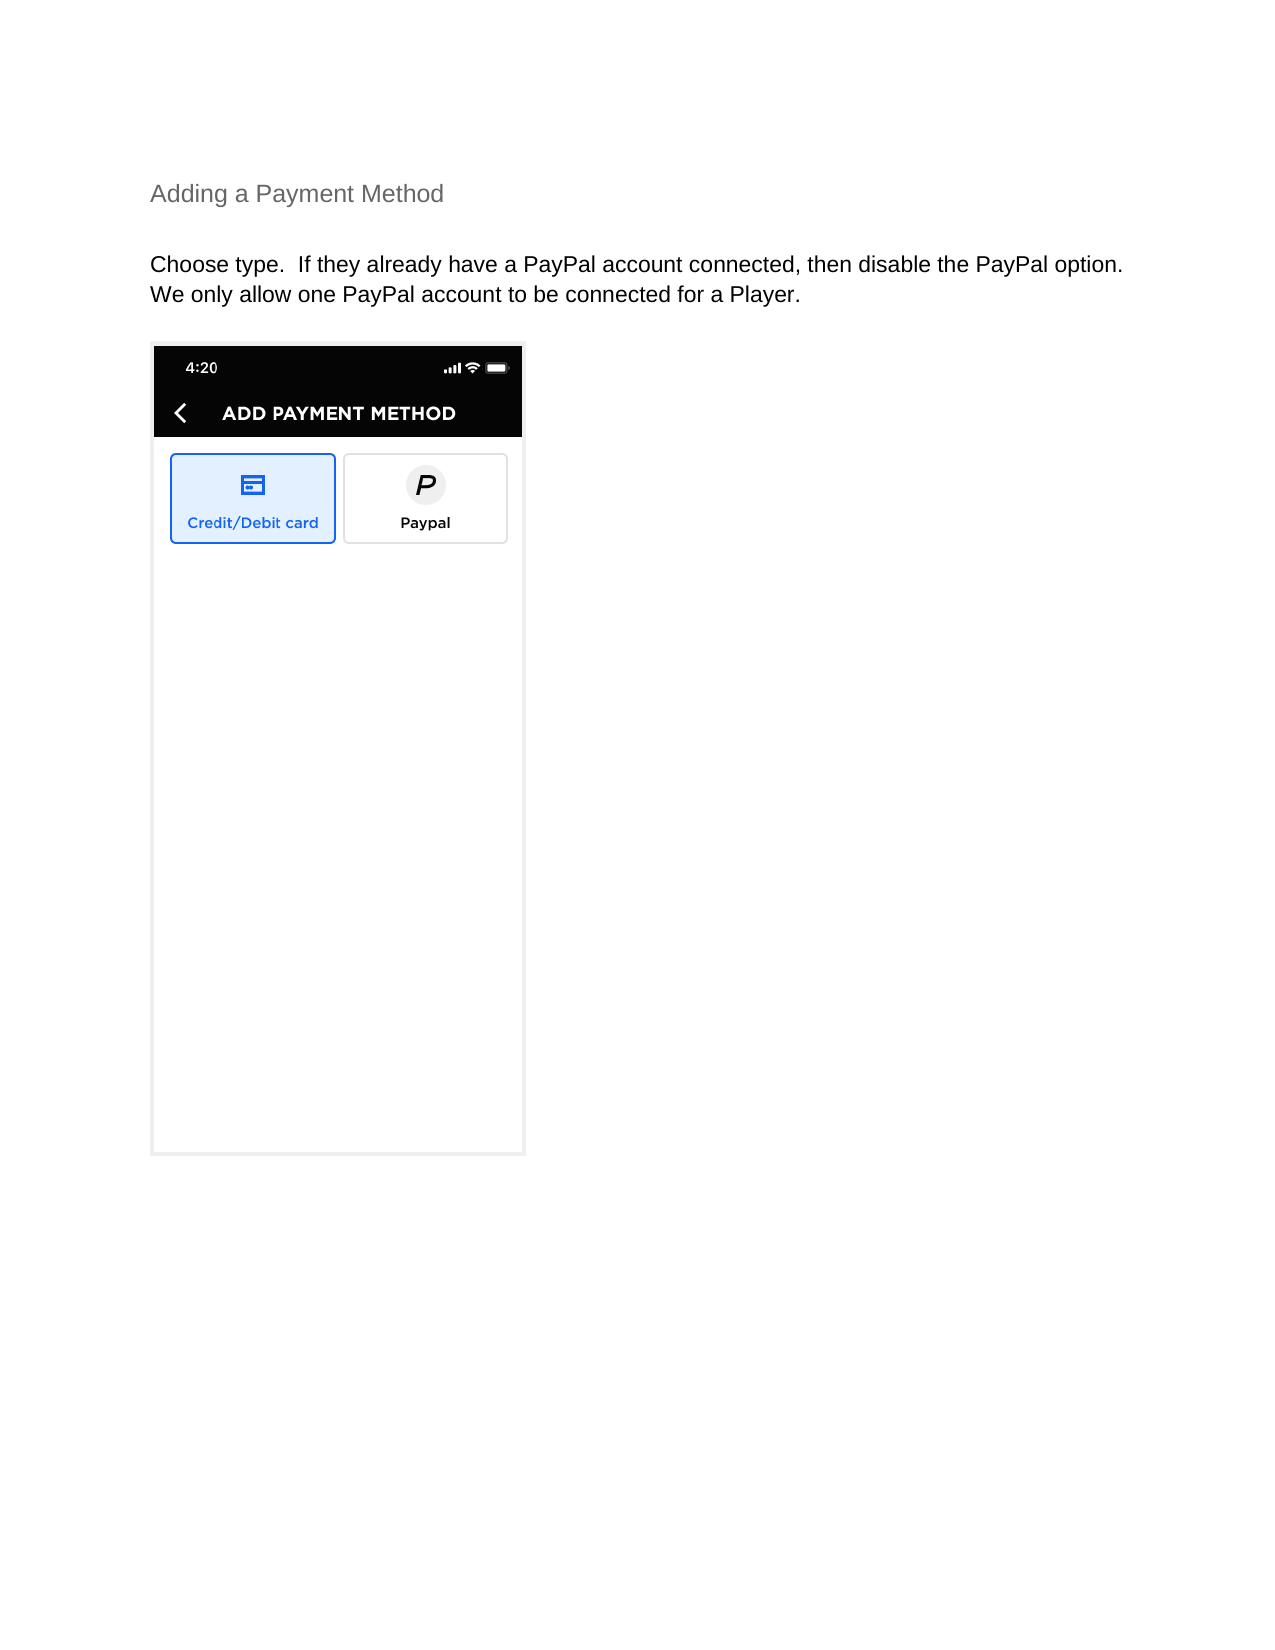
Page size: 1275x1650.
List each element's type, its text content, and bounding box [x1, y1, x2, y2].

picture [154, 346, 522, 1152]
text Choose type. If they already have a PayPal account connected, then disable the PayPal option. We only allow one PayPal account to be connected for a Player. [150, 251, 1125, 307]
subtitle Adding a Payment Method [150, 179, 1125, 208]
